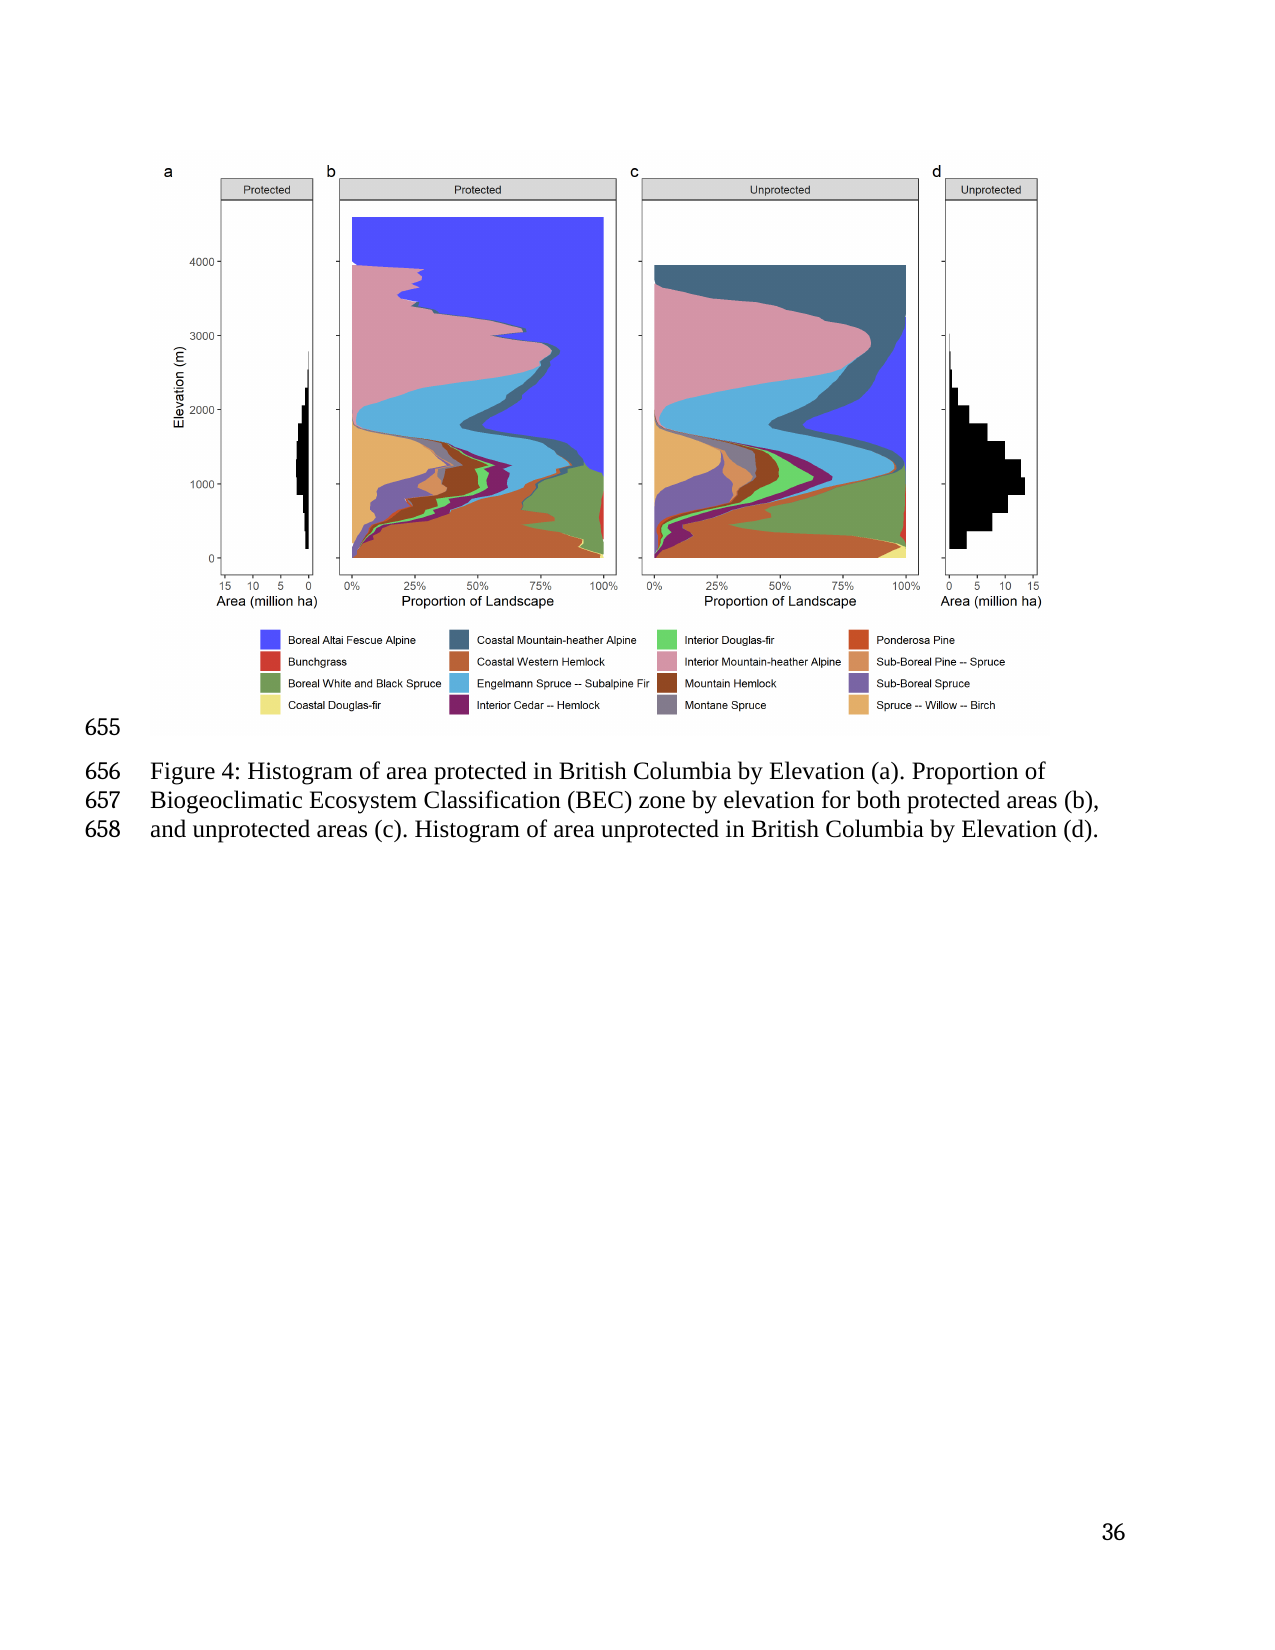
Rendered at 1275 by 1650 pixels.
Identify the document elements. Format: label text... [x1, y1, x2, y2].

picture [150, 150, 1050, 736]
text Figure 4: Histogram of area protected in British Columbia by Elevation (a). Proportion of Biogeoclimatic Ecosystem Classification (BEC) zone by elevation for both protected areas (b), and unprotected areas (c). Histogram of area unprotected in British Columbia by Elevation (d). [150, 756, 1125, 843]
